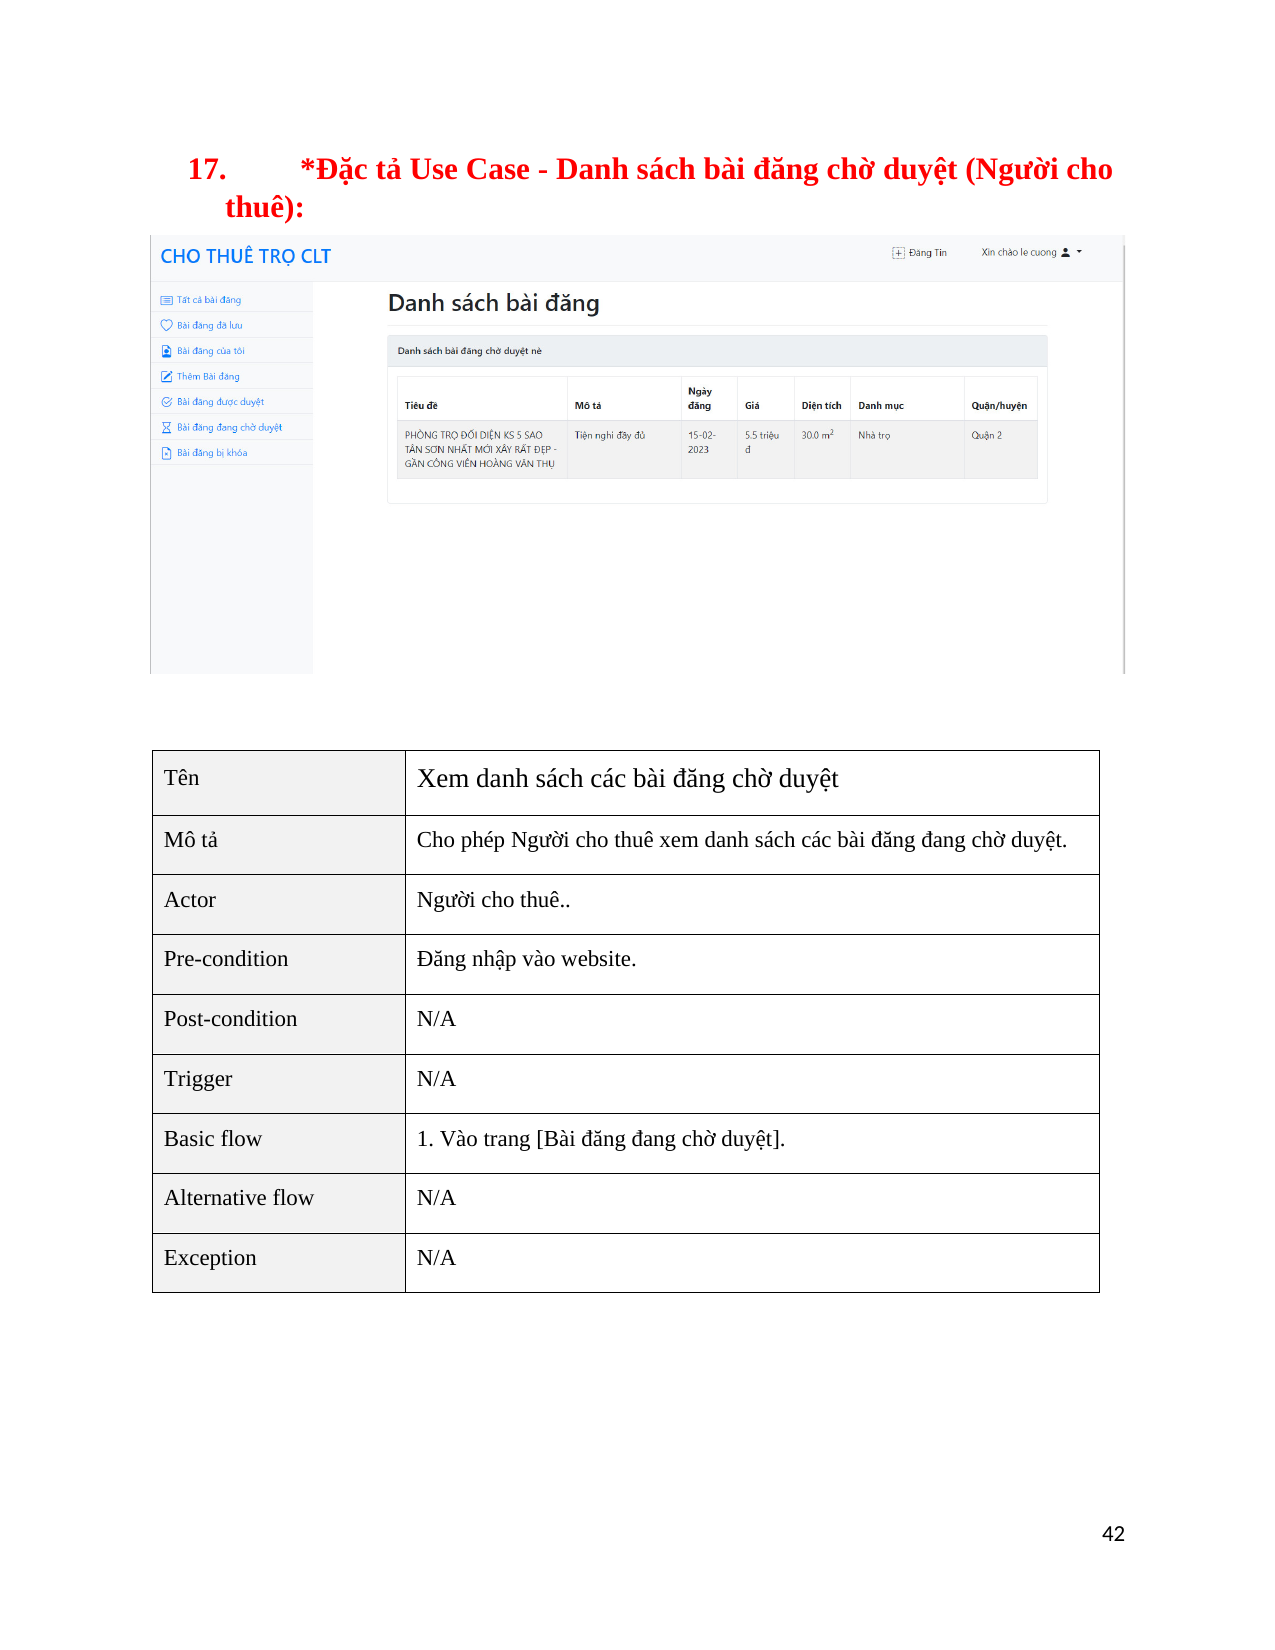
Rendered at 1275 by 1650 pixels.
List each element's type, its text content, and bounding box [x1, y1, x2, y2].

table_header Xem danh sách các bài đăng chờ duyệt [406, 751, 1099, 815]
table_cell 1. Vào trang [Bài đăng đang chờ duyệt]. [406, 1114, 1099, 1173]
table_cell Người cho thuê.. [406, 875, 1099, 934]
subtitle *Đặc tả Use Case - Danh sách bài đăng chờ duyệt (Người cho thuê): [187, 150, 1125, 225]
table_cell Đăng nhập vào website. [406, 935, 1099, 994]
table_cell Cho phép Người cho thuê xem danh sách các bài đăng đang chờ duyệt. [406, 816, 1099, 874]
picture [150, 235, 1125, 674]
table_cell Alternative flow [153, 1174, 405, 1232]
table_cell Basic flow [153, 1114, 405, 1173]
table_header Tên [153, 751, 405, 815]
table_cell Trigger [153, 1055, 405, 1113]
table_cell N/A [406, 995, 1099, 1053]
table_cell Exception [153, 1234, 405, 1292]
table_cell N/A [406, 1055, 1099, 1113]
table_cell Post-condition [153, 995, 405, 1053]
table_cell N/A [406, 1174, 1099, 1232]
table_cell N/A [406, 1234, 1099, 1292]
table_cell Mô tả [153, 816, 405, 874]
table_cell Pre-condition [153, 935, 405, 994]
table_cell Actor [153, 875, 405, 934]
